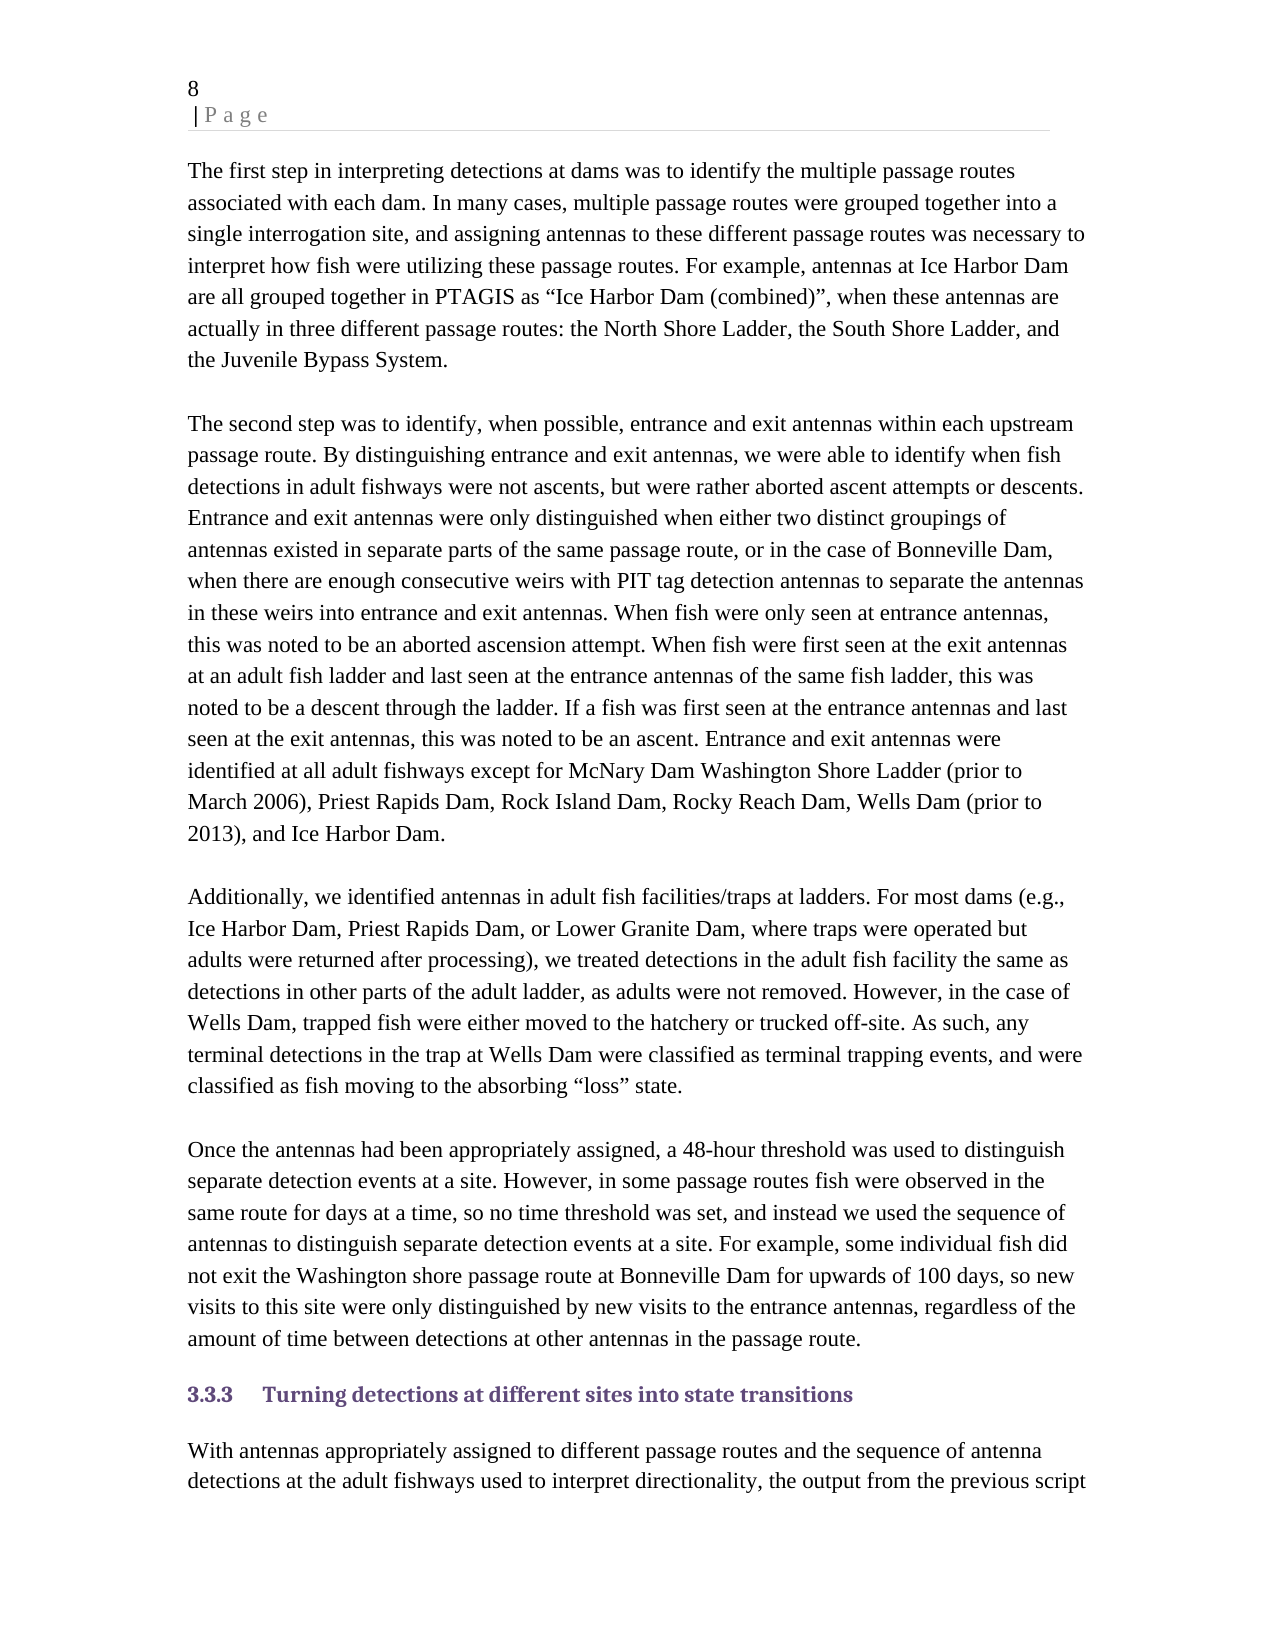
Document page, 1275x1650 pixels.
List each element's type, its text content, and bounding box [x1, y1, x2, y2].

text Additionally, we identified antennas in adult fish facilities/traps at ladders. For most dams (e.g., Ice Harbor Dam, Priest Rapids Dam, or Lower Granite Dam, where traps were operated but adults were returned after processing), we treated detections in the adult fish facility the same as detections in other parts of the adult ladder, as adults were not removed. However, in the case of Wells Dam, trapped fish were either moved to the hatchery or trucked off-site. As such, any terminal detections in the trap at Wells Dam were classified as terminal trapping events, and were classified as fish moving to the absorbing “loss” state. [187, 883, 1087, 1099]
text The second step was to identify, when possible, entrance and exit antennas within each upstream passage route. By distinguishing entrance and exit antennas, we were able to identify when fish detections in adult fishways were not ascents, but were rather aborted ascent attempts or descents. Entrance and exit antennas were only distinguished when either two distinct groupings of antennas existed in separate parts of the same passage route, or in the case of Bonneville Dam, when there are enough consecutive weirs with PIT tag detection antennas to separate the antennas in these weirs into entrance and exit antennas. When fish were only seen at entrance antennas, this was noted to be an aborted ascension attempt. When fish were first seen at the exit antennas at an adult fish ladder and last seen at the entrance antennas of the same fish ladder, this was noted to be a descent through the ladder. If a fish was first seen at the entrance antennas and last seen at the exit antennas, this was noted to be an ascent. Entrance and exit antennas were identified at all adult fishways except for McNary Dam Washington Shore Ladder (prior to March 2006), Priest Rapids Dam, Rock Island Dam, Rocky Reach Dam, Wells Dam (prior to 2013), and Ice Harbor Dam. [187, 410, 1087, 846]
text The first step in interpreting detections at dams was to identify the multiple passage routes associated with each dam. In many cases, multiple passage routes were grouped together into a single interrogation site, and assigning antennas to these different passage routes was necessary to interpret how fish were utilizing these passage routes. For example, antennas at Ice Harbor Dam are all grouped together in PTAGIS as “Ice Harbor Dam (combined)”, when these antennas are actually in three different passage routes: the North Shore Ladder, the South Shore Ladder, and the Juvenile Bypass System. [187, 157, 1087, 373]
text Once the antennas had been appropriately assigned, a 48-hour threshold was used to distinguish separate detection events at a site. However, in some passage routes fish were observed in the same route for days at a time, so no time threshold was set, and instead we used the sequence of antennas to distinguish separate detection events at a site. For example, some individual fish did not exit the Washington shore passage route at Bonneville Dam for upwards of 100 days, so new visits to this site were only distinguished by new visits to the entrance antennas, regardless of the amount of time between detections at other antennas in the passage route. [187, 1136, 1087, 1351]
subtitle Turning detections at different sites into state transitions [187, 1382, 1087, 1408]
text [187, 1437, 1087, 1493]
